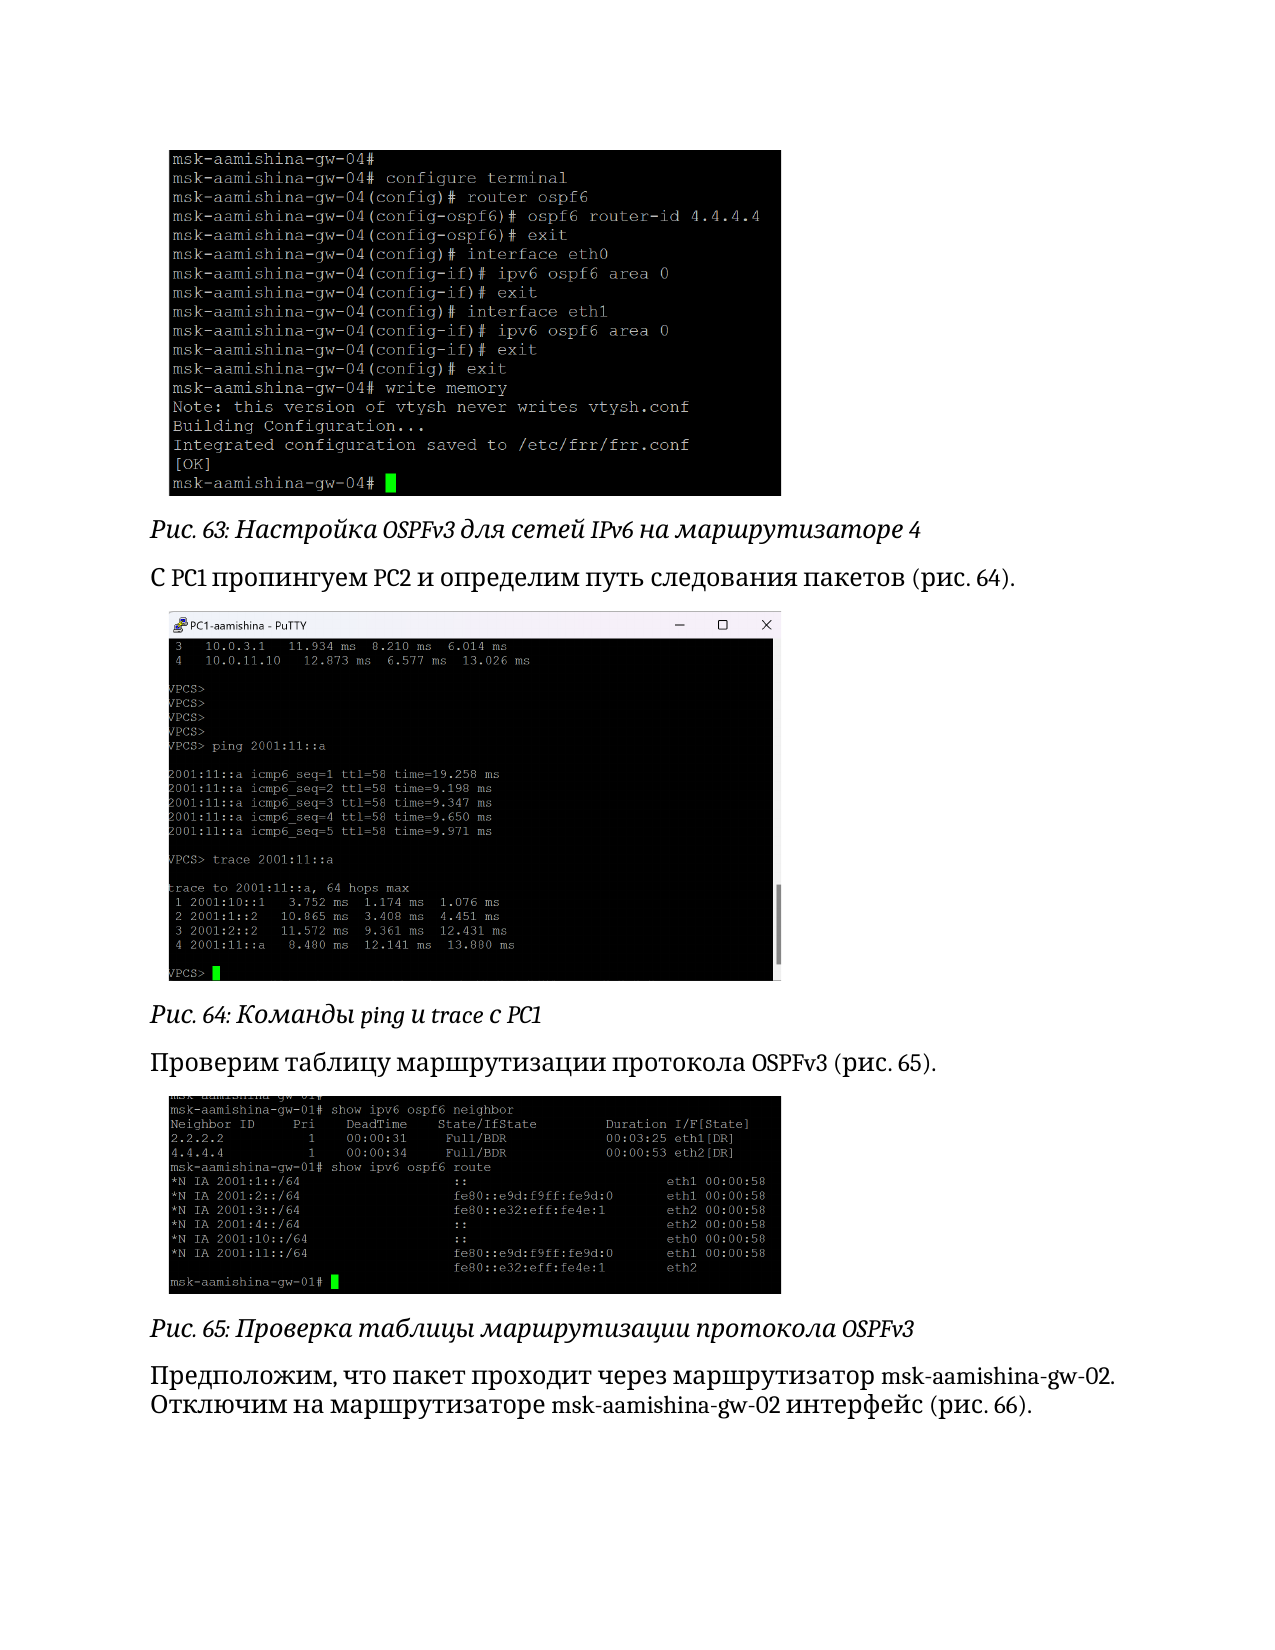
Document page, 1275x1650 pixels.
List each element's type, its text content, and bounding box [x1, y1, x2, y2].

text Рис. 65: Проверка таблицы маршрутизации протокола OSPFv3 [150, 1315, 1125, 1343]
picture [168, 1096, 782, 1294]
text Проверим таблицу маршрутизации протокола OSPFv3 (рис. 65). [150, 1048, 1125, 1077]
text Предположим, что пакет проходит через маршрутизатор msk-aamishina-gw-02. Отключим на маршрутизаторе msk-aamishina-gw-02 интерфейс (рис. 66). [150, 1362, 1125, 1420]
picture [168, 611, 782, 981]
text С PC1 пропингуем PC2 и определим путь следования пакетов (рис. 64). [150, 563, 1125, 592]
text Рис. 63: Настройка OSPFv3 для сетей IPv6 на маршрутизаторе 4 [150, 516, 1125, 545]
text Рис. 64: Команды ping и trace с PC1 [150, 1001, 1125, 1030]
picture [168, 150, 782, 496]
